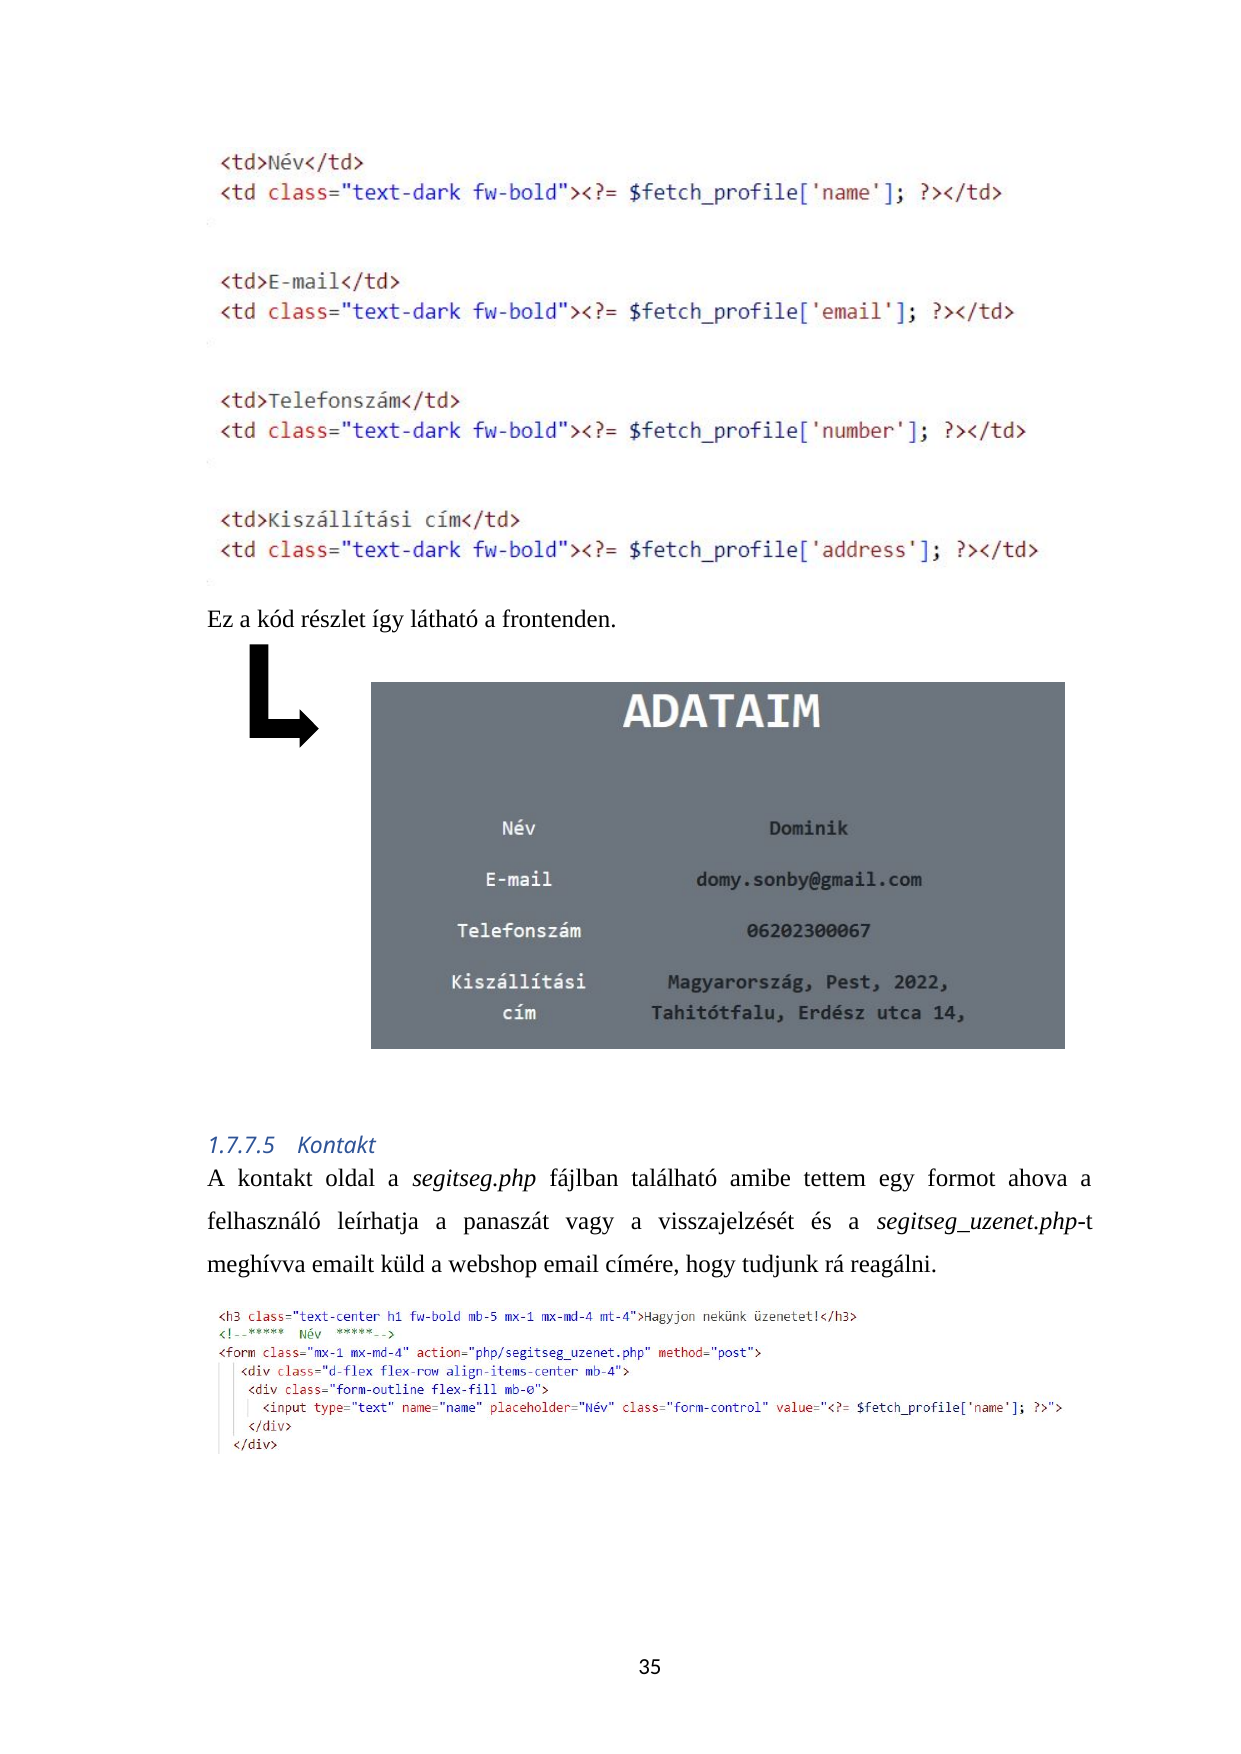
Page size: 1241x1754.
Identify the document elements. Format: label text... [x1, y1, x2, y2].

text A kontakt oldal a segitseg.php fájlban található amibe tettem egy formot ahova a felhasználó leírhatja a panaszát vagy a visszajelzését és a segitseg_uzenet.php-t meghívva emailt küld a webshop email címére, hogy tudjunk rá reagálni. [207, 1163, 1092, 1278]
picture [206, 1308, 1085, 1454]
picture [206, 147, 1086, 586]
picture [371, 682, 1065, 1049]
subtitle Kontakt [207, 1129, 1092, 1160]
text Ez a kód részlet így látható a frontenden. [207, 604, 1092, 633]
